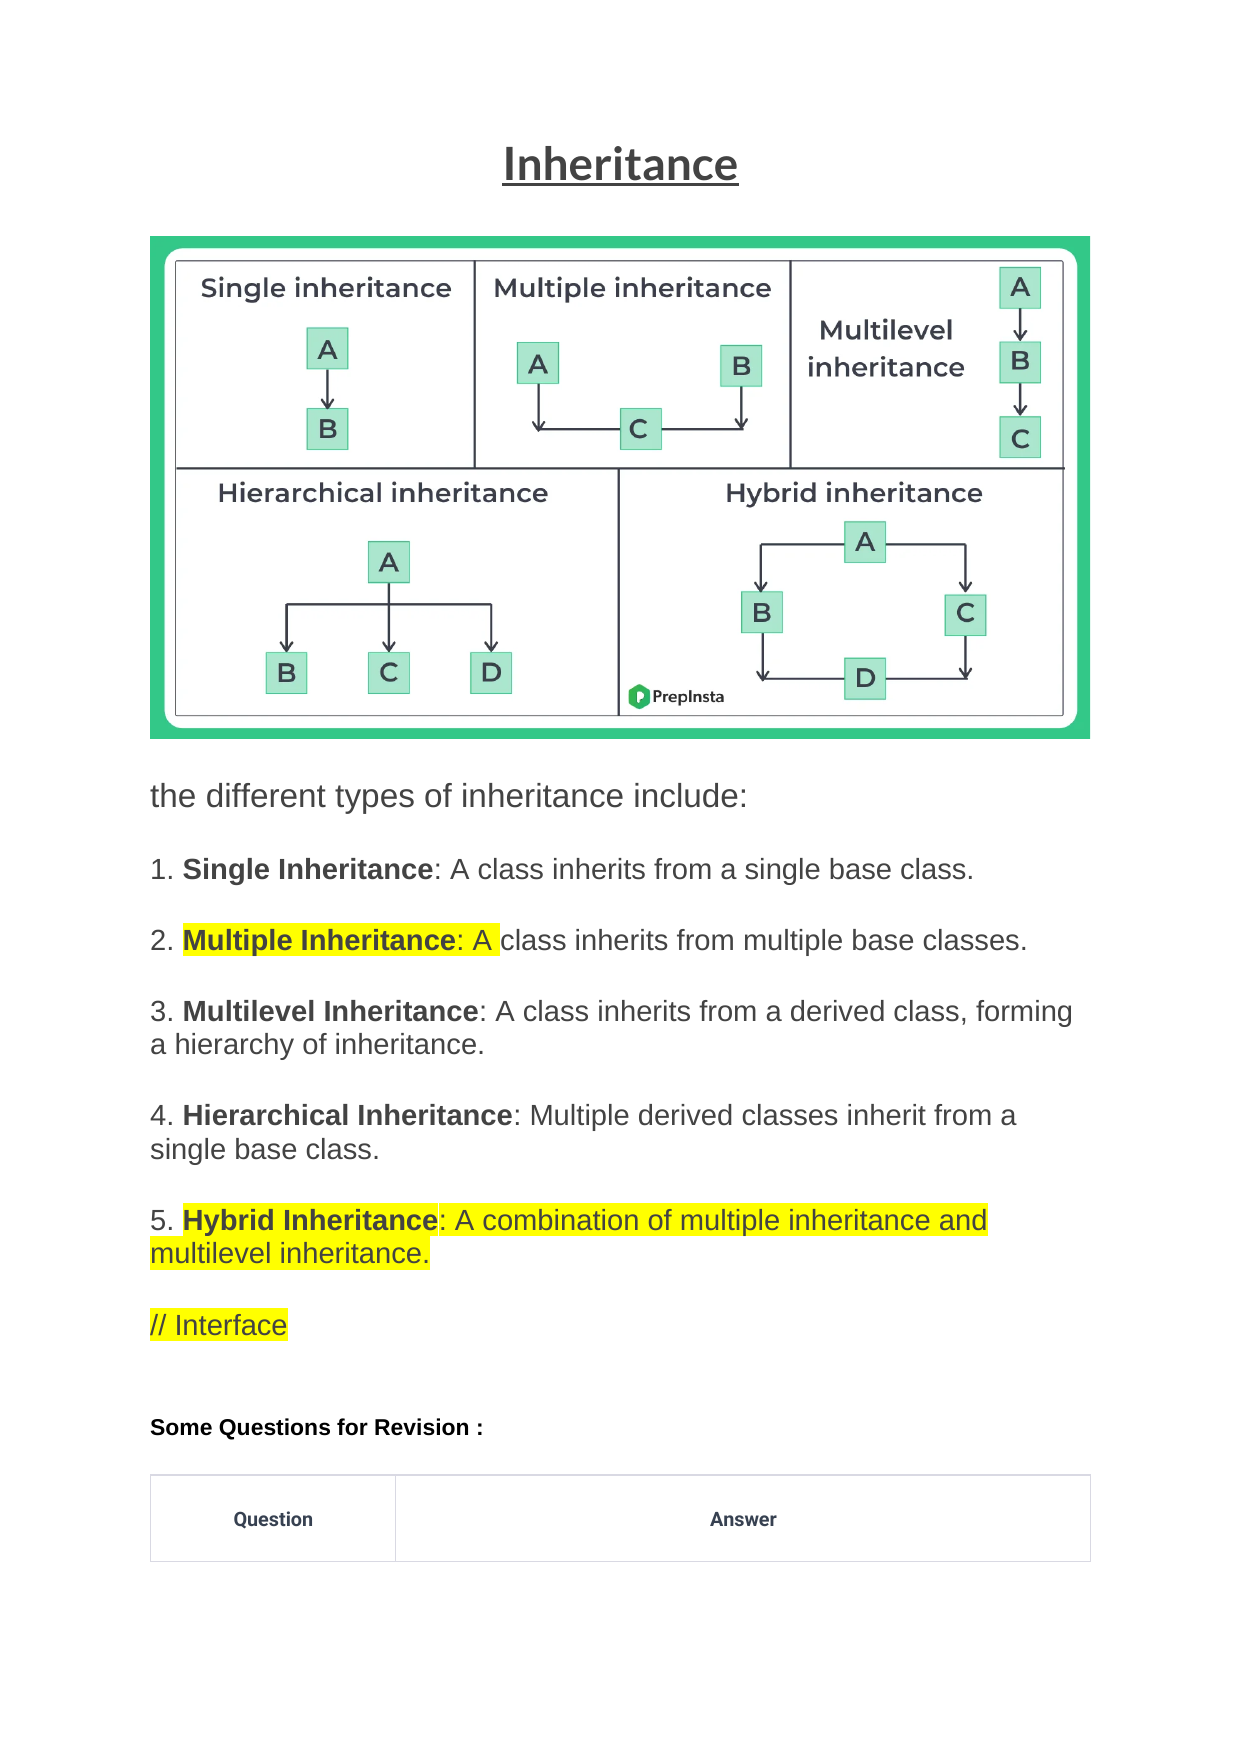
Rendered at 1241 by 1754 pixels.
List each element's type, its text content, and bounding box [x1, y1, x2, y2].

text 4. Hierarchical Inheritance: Multiple derived classes inherit from a single base class. [150, 1098, 1090, 1165]
text Some Questions for Revision : [150, 1414, 1090, 1440]
table_header Question [151, 1476, 395, 1561]
text the different types of inheritance include: [150, 776, 1090, 814]
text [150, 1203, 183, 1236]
text 5. Hybrid Inheritance: A combination of multiple inheritance and multilevel inheritance. [430, 1203, 1090, 1270]
text 3. Multilevel Inheritance: A class inherits from a derived class, forming a hierarchy of inheritance. [150, 994, 1090, 1061]
text 1. Single Inheritance: A class inherits from a single base class. [150, 852, 1090, 885]
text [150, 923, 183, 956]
text 2. Multiple Inheritance: A class inherits from multiple base classes. [500, 923, 1090, 956]
subtitle Inheritance [150, 135, 1090, 190]
table_header Answer [396, 1476, 1090, 1561]
picture [150, 236, 1091, 739]
text // Interface [150, 1307, 1090, 1341]
